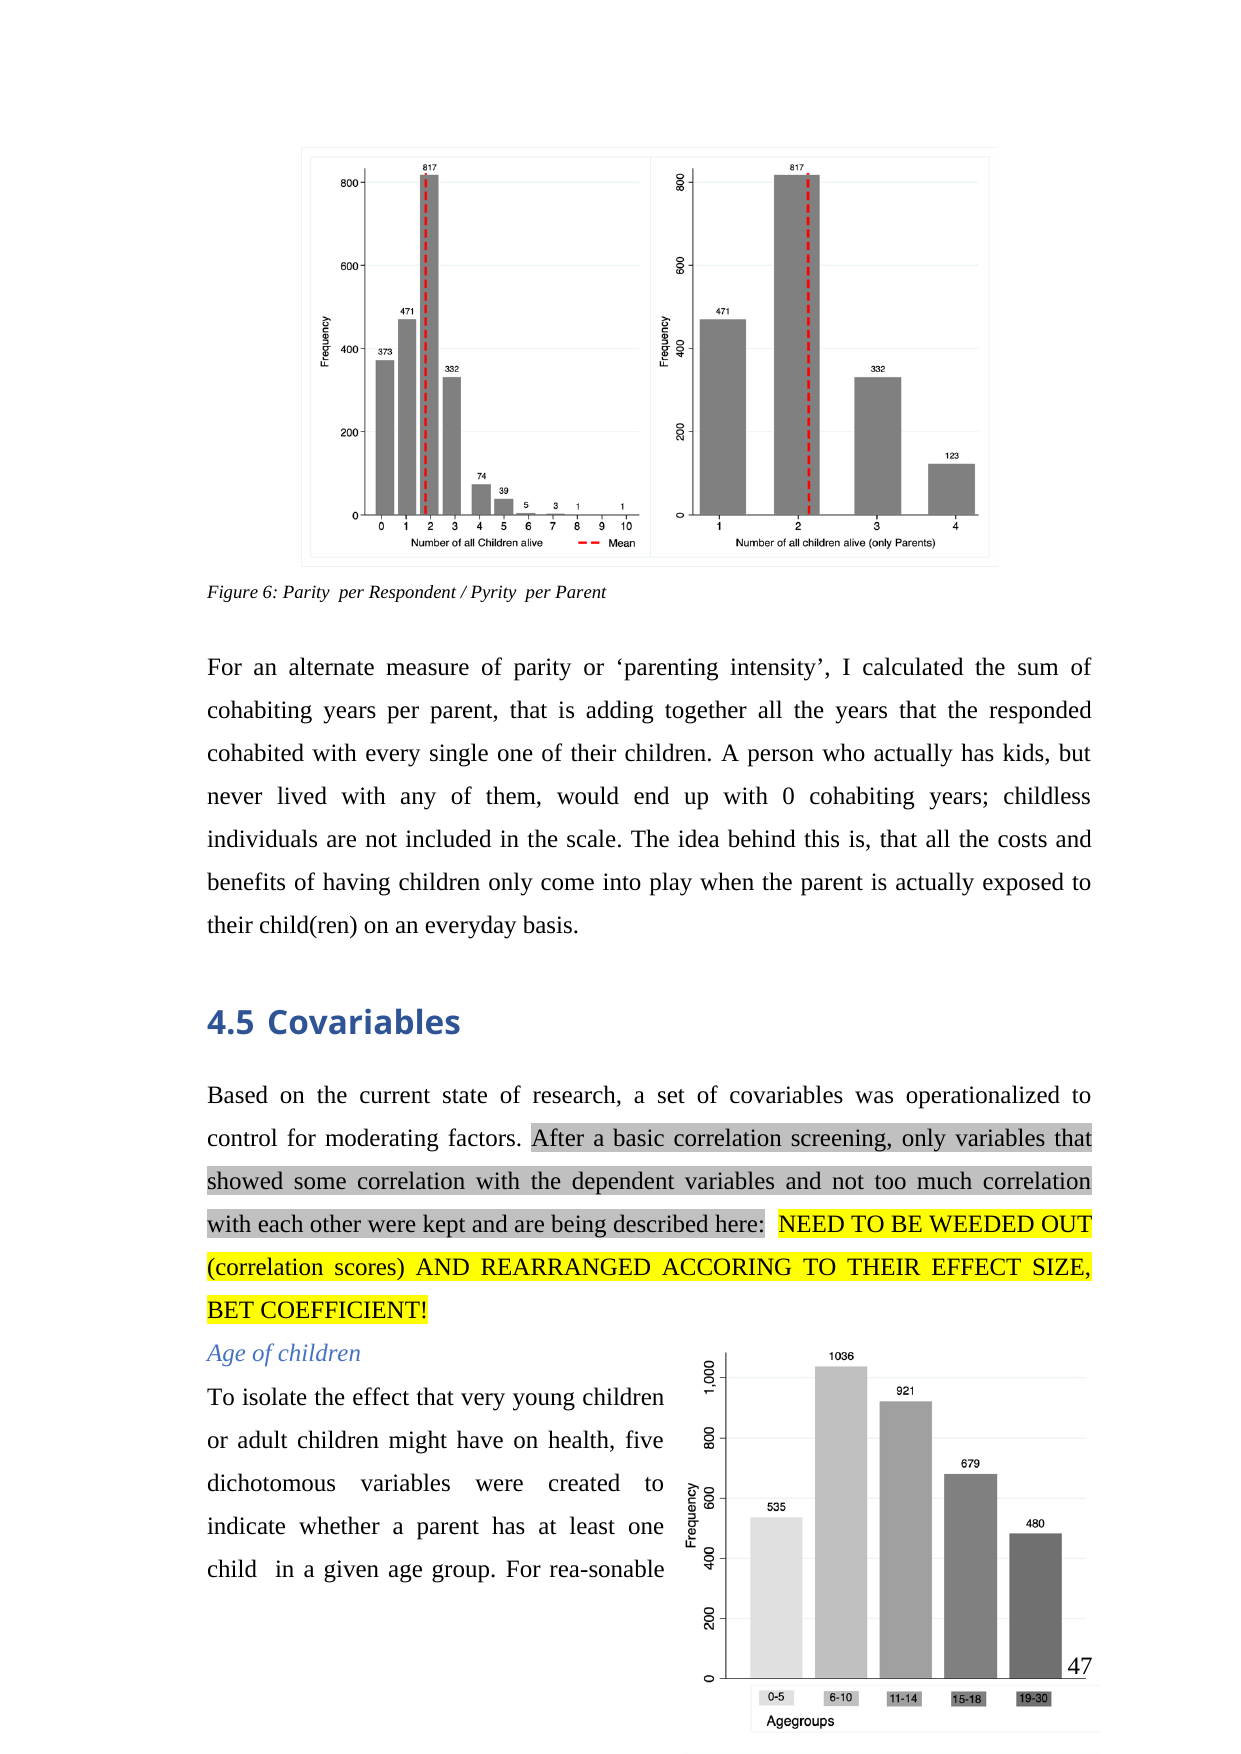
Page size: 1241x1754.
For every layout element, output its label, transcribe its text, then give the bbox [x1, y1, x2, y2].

text For an alternate measure of parity or ‘parenting intensity’, I calculated the sum of cohabiting years per parent, that is adding together all the years that the responded cohabited with every single one of their children. A person who actually has kids, but never lived with any of them, would end up with 0 cohabiting years; childless individuals are not included in the scale. The idea behind this is, that all the costs and benefits of having children only come into play when the parent is actually exposed to their child(ren) on an everyday basis. [207, 652, 1092, 939]
subtitle Covariables [207, 999, 1092, 1044]
text Age of children [207, 1338, 683, 1367]
text Based on the current state of research, a set of covariables was operationalized to control for moderating factors. After a basic correlation screening, only variables that showed some correlation with the dependent variables and not too much correlation with each other were kept and are being described here: NEED TO BE WEEDED OUT (correlation scores) AND REARRANGED ACCORING TO THEIR EFFECT SIZE, BET COEFFICIENT! [207, 1281, 1092, 1324]
picture [683, 1337, 1100, 1754]
text Based on the current state of research, a set of covariables was operationalized to control for moderating factors. After a basic correlation screening, only variables that showed some correlation with the dependent variables and not too much correlation with each other were kept and are being described here: NEED TO BE WEEDED OUT (correlation scores) AND REARRANGED ACCORING TO THEIR EFFECT SIZE, BET COEFFICIENT! [207, 1080, 1092, 1166]
text Figure 6: Parity per Respondent / Pyrity per Parent [207, 581, 1092, 602]
picture [301, 147, 999, 567]
text Based on the current state of research, a set of covariables was operationalized to control for moderating factors. After a basic correlation screening, only variables that showed some correlation with the dependent variables and not too much correlation with each other were kept and are being described here: NEED TO BE WEEDED OUT (correlation scores) AND REARRANGED ACCORING TO THEIR EFFECT SIZE, BET COEFFICIENT! [207, 1195, 1092, 1252]
